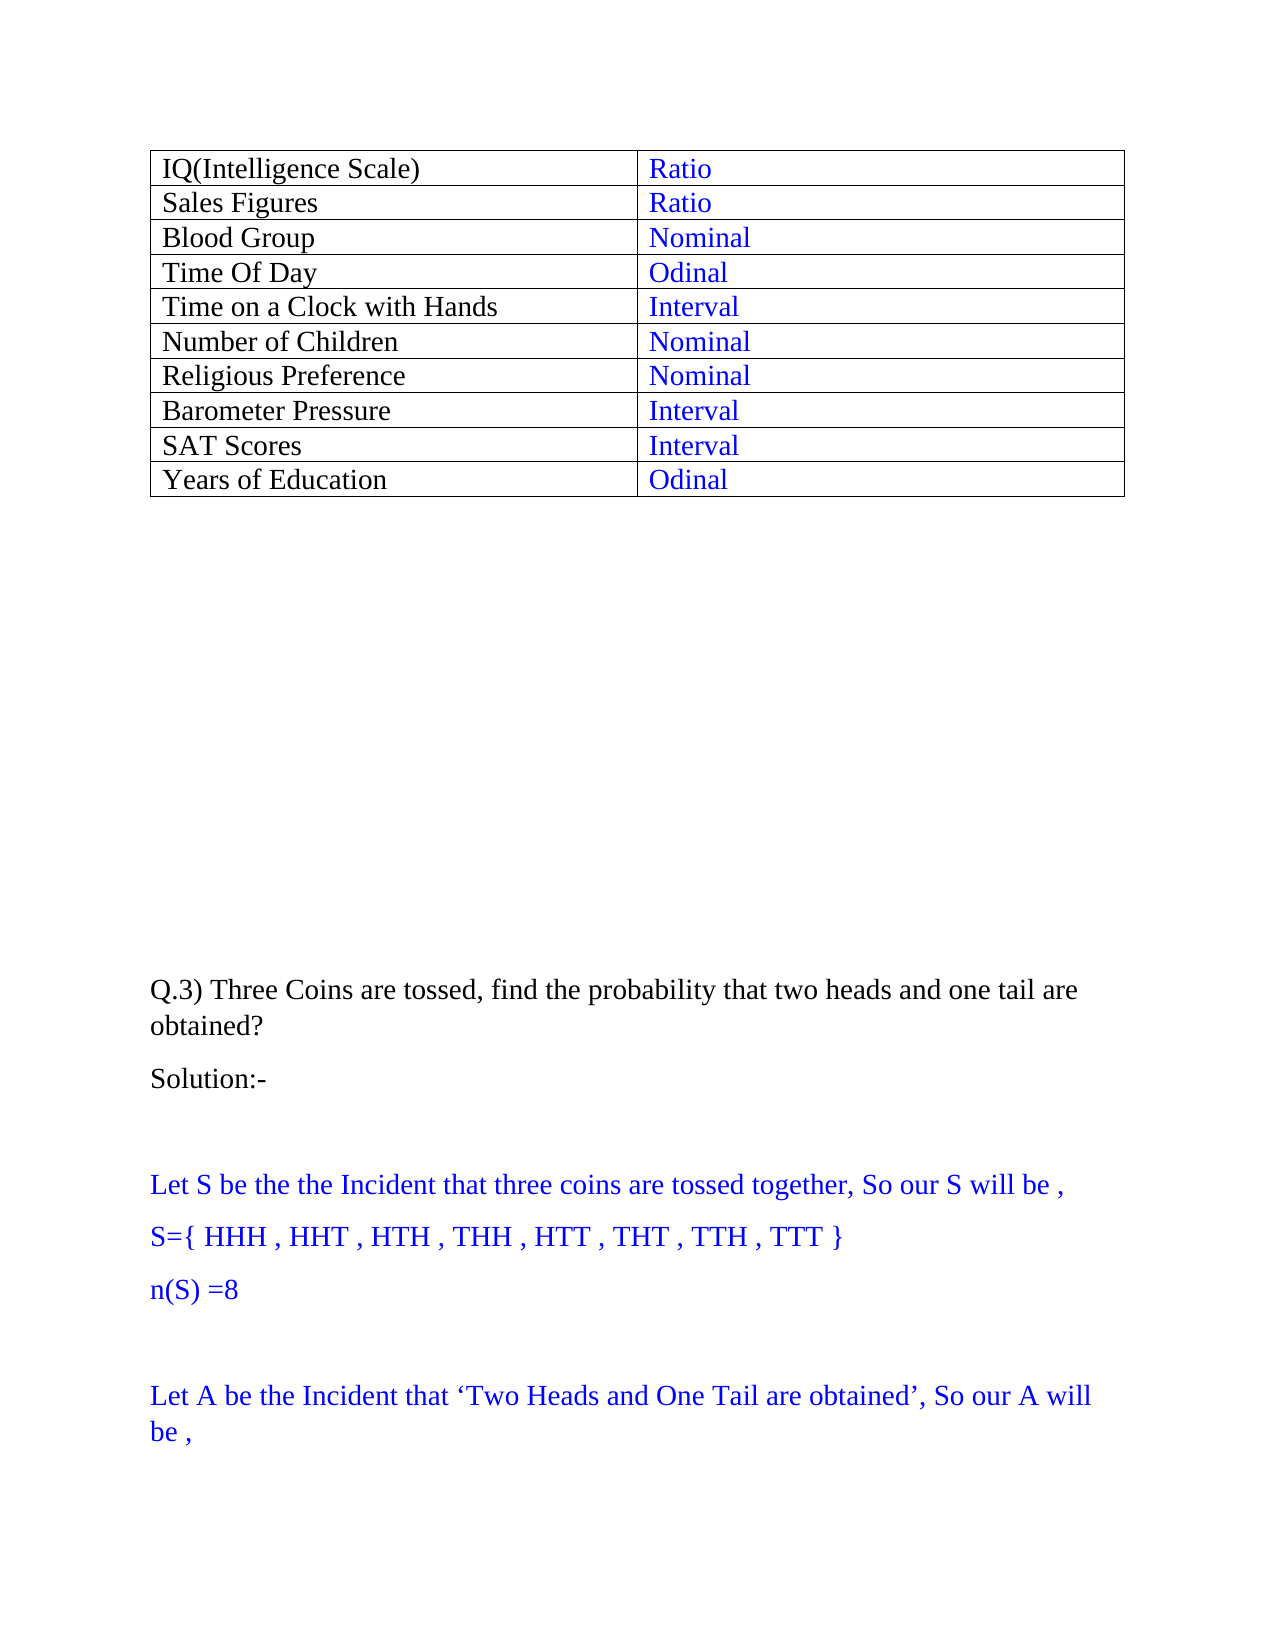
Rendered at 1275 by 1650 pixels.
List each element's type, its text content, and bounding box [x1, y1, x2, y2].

table_cell Odinal [638, 462, 1124, 496]
table_cell Odinal [638, 255, 1124, 288]
table_cell Number of Children [151, 324, 637, 357]
table_cell Sales Figures [151, 186, 637, 219]
table_cell Nominal [638, 324, 1124, 357]
table_cell Barometer Pressure [151, 393, 637, 427]
table_cell Interval [638, 289, 1124, 323]
table_cell Time Of Day [151, 255, 637, 288]
text n(S) =8 [150, 1272, 1125, 1306]
table_cell Time on a Clock with Hands [151, 289, 637, 323]
text Solution:- [150, 1061, 1125, 1095]
table_cell Years of Education [151, 462, 637, 496]
table_cell Interval [638, 428, 1124, 461]
table_cell SAT Scores [151, 428, 637, 461]
text Q.3) Three Coins are tossed, find the probability that two heads and one tail are obtained? [150, 972, 1125, 1042]
table_cell Blood Group [151, 220, 637, 254]
table_cell Nominal [638, 220, 1124, 254]
text S={ HHH , HHT , HTH , THH , HTT , THT , TTH , TTT } [150, 1219, 1125, 1253]
text Let S be the the Incident that three coins are tossed together, So our S will be , [150, 1167, 1125, 1200]
table_cell Nominal [638, 359, 1124, 392]
text Let A be the Incident that ‘Two Heads and One Tail are obtained’, So our A will be , [150, 1378, 1125, 1448]
table_cell Religious Preference [151, 359, 637, 392]
table_cell Ratio [638, 151, 1124, 184]
table_cell IQ(Intelligence Scale) [151, 151, 637, 184]
table_cell Ratio [638, 186, 1124, 219]
table_cell Interval [638, 393, 1124, 427]
